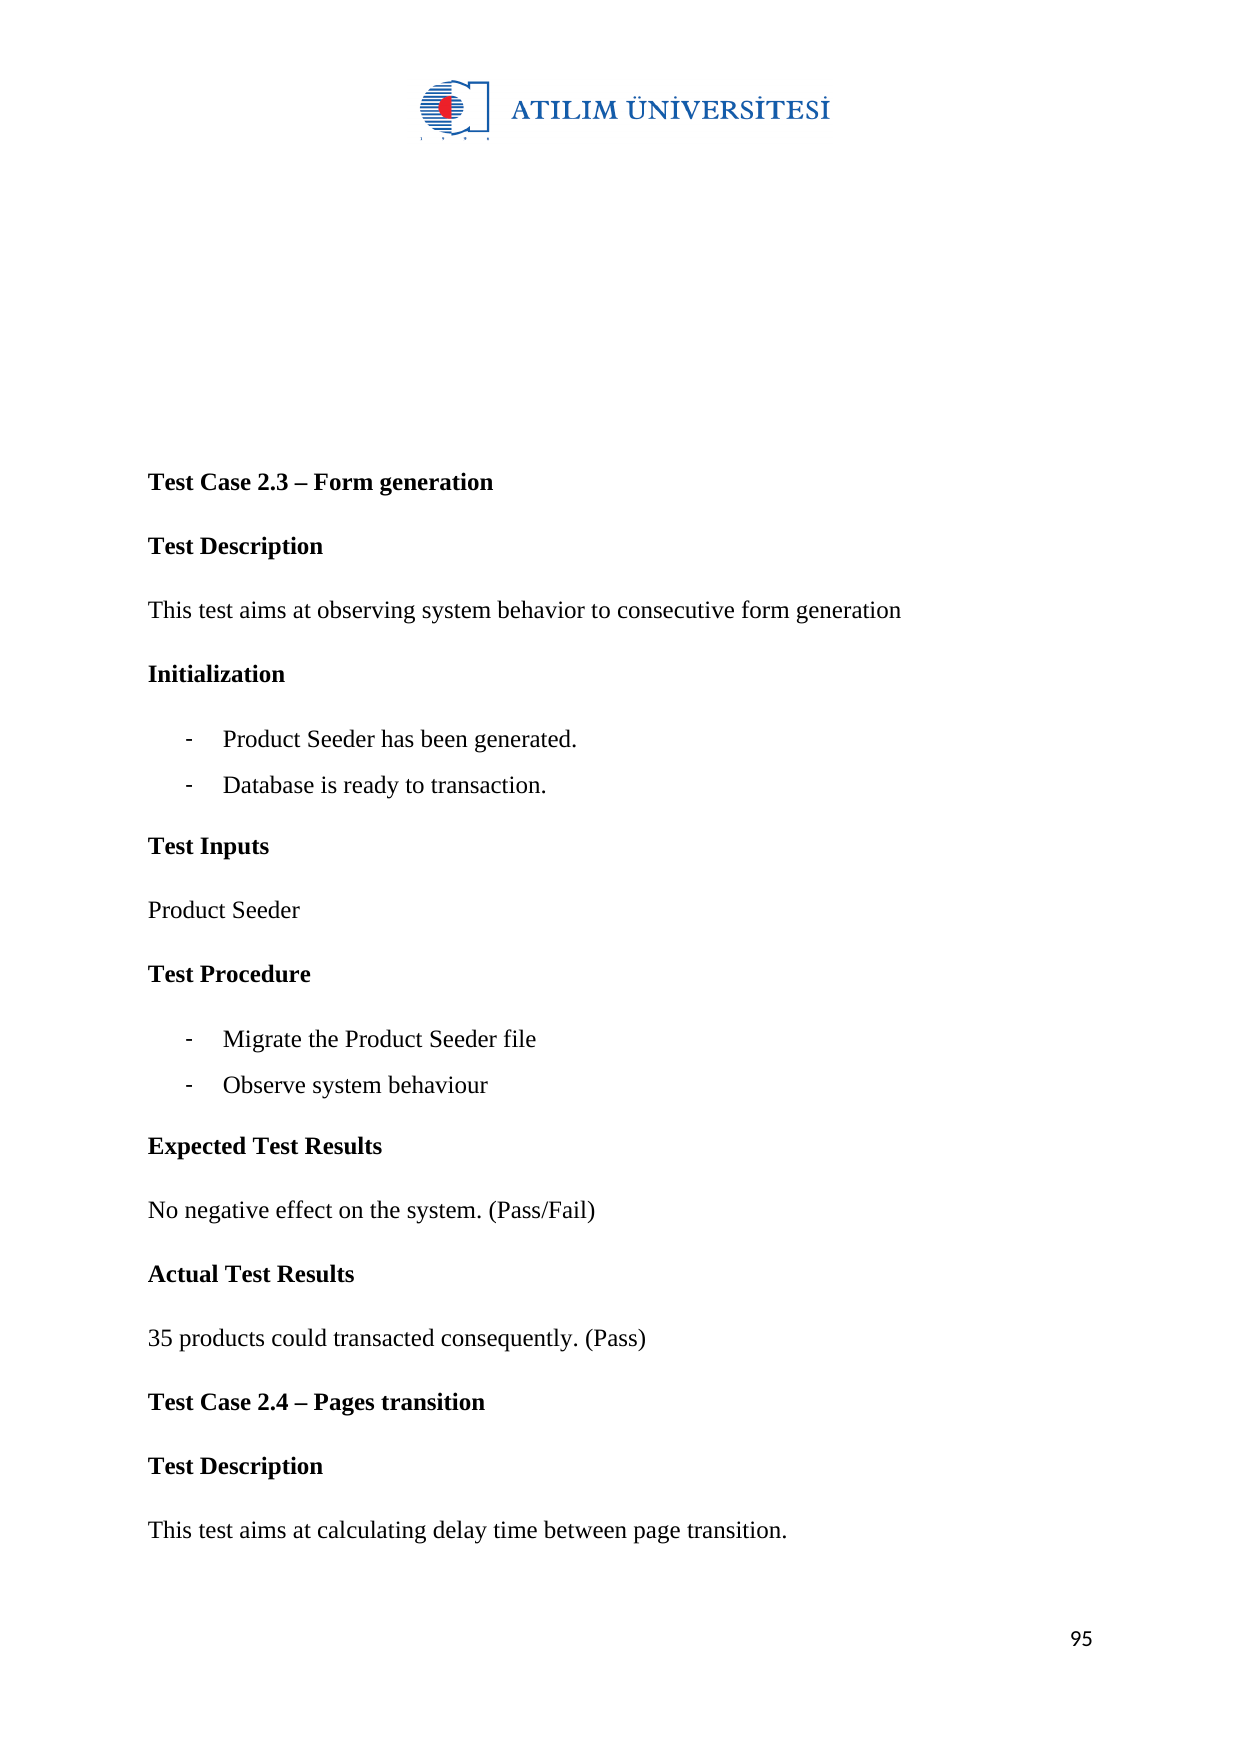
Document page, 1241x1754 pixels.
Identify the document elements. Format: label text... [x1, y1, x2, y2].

text Test Inputs [148, 831, 1093, 860]
list Migrate the Product Seeder file [185, 1023, 1093, 1054]
text Test Case 2.4 – Pages transition [148, 1387, 1093, 1416]
text Test Description [148, 531, 1093, 560]
list Database is ready to transaction. [185, 769, 1093, 799]
text Product Seeder [148, 895, 1093, 924]
text Test Description [148, 1451, 1093, 1480]
text 35 products could transacted consequently. (Pass) [148, 1323, 1093, 1352]
text No negative effect on the system. (Pass/Fail) [148, 1195, 1093, 1224]
text Test Case 2.3 – Form generation [148, 467, 1093, 496]
text Expected Test Results [148, 1131, 1093, 1160]
text This test aims at observing system behavior to consecutive form generation [148, 595, 1093, 624]
text This test aims at calculating delay time between page transition. [148, 1515, 1093, 1544]
text Initialization [148, 659, 1093, 688]
list Observe system behaviour [185, 1069, 1093, 1099]
text Actual Test Results [148, 1259, 1093, 1288]
text Test Procedure [148, 959, 1093, 988]
list Product Seeder has been generated. [185, 723, 1093, 754]
